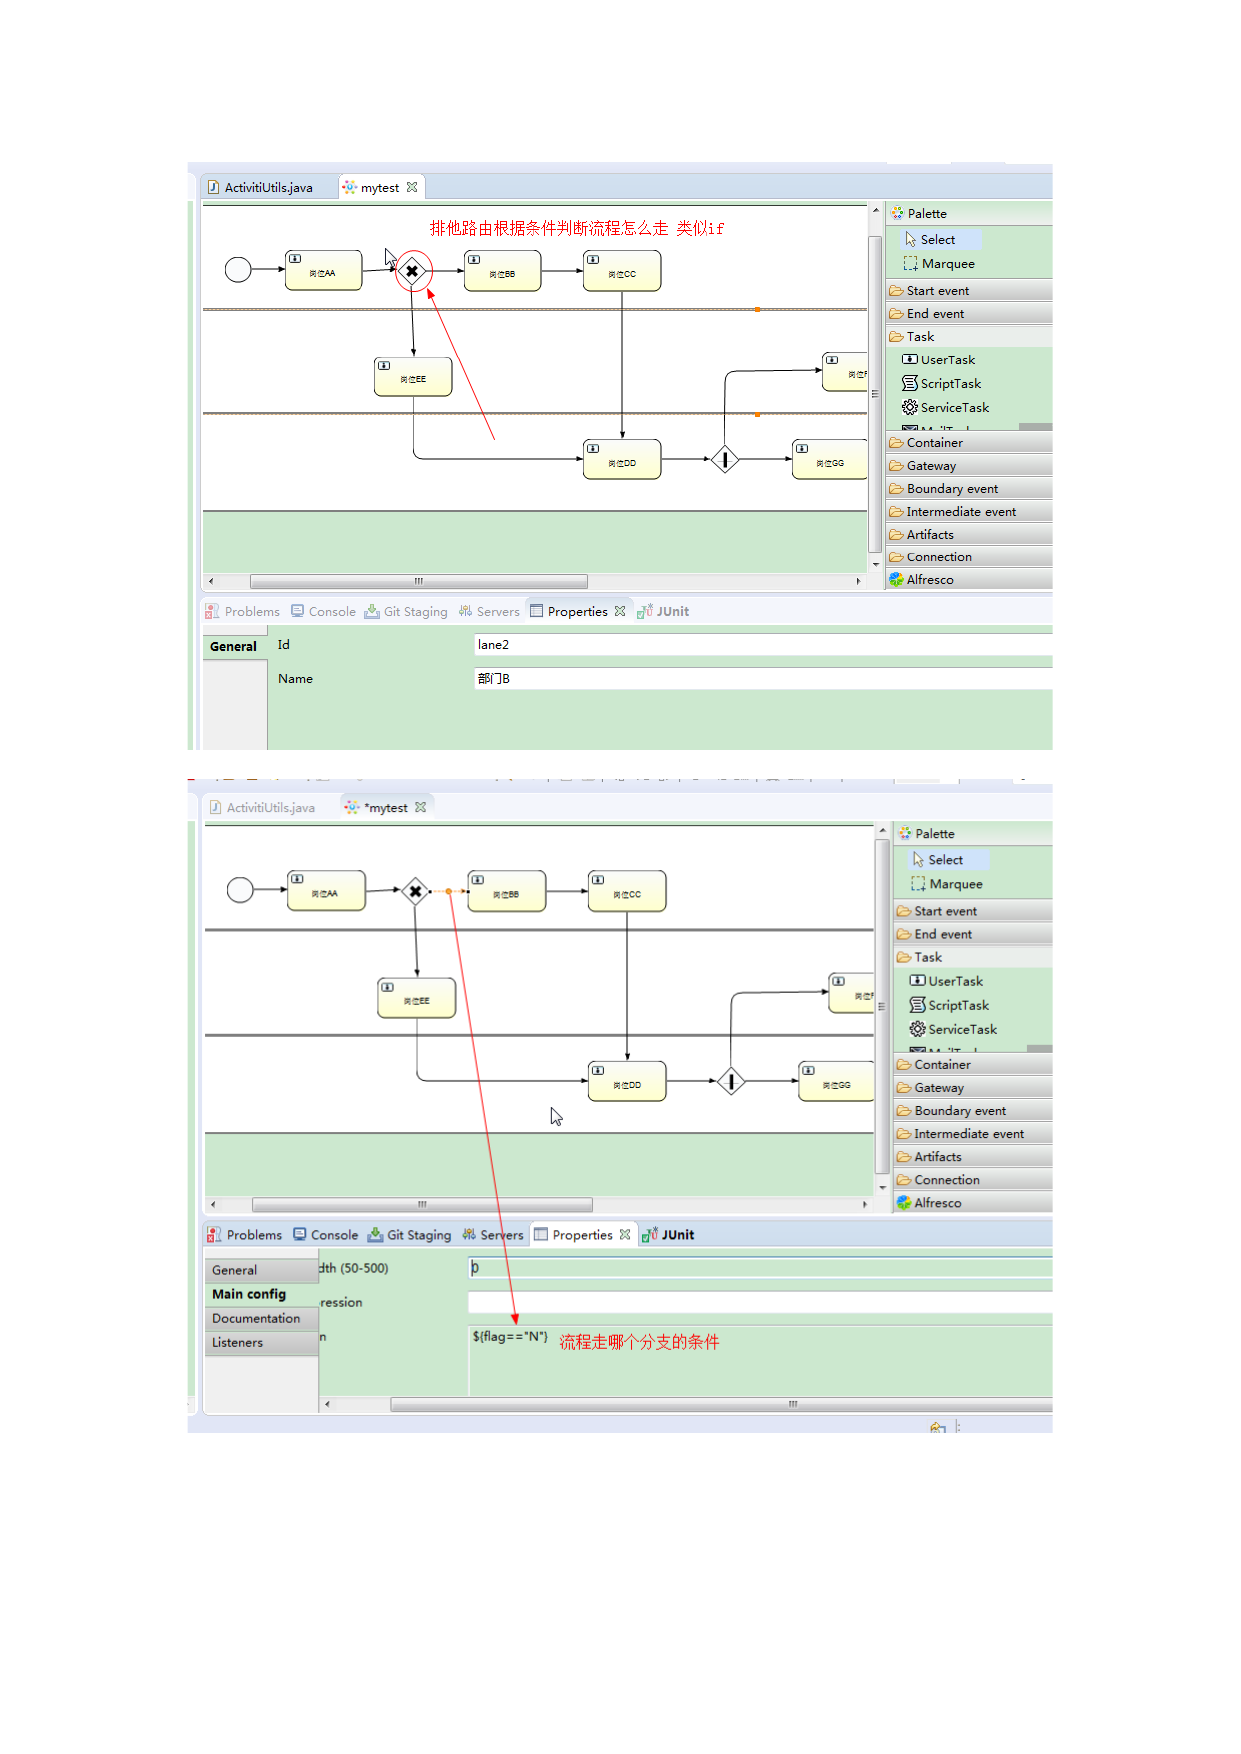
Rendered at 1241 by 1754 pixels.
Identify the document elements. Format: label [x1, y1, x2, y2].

picture [187, 162, 1053, 750]
picture [187, 779, 1053, 1433]
